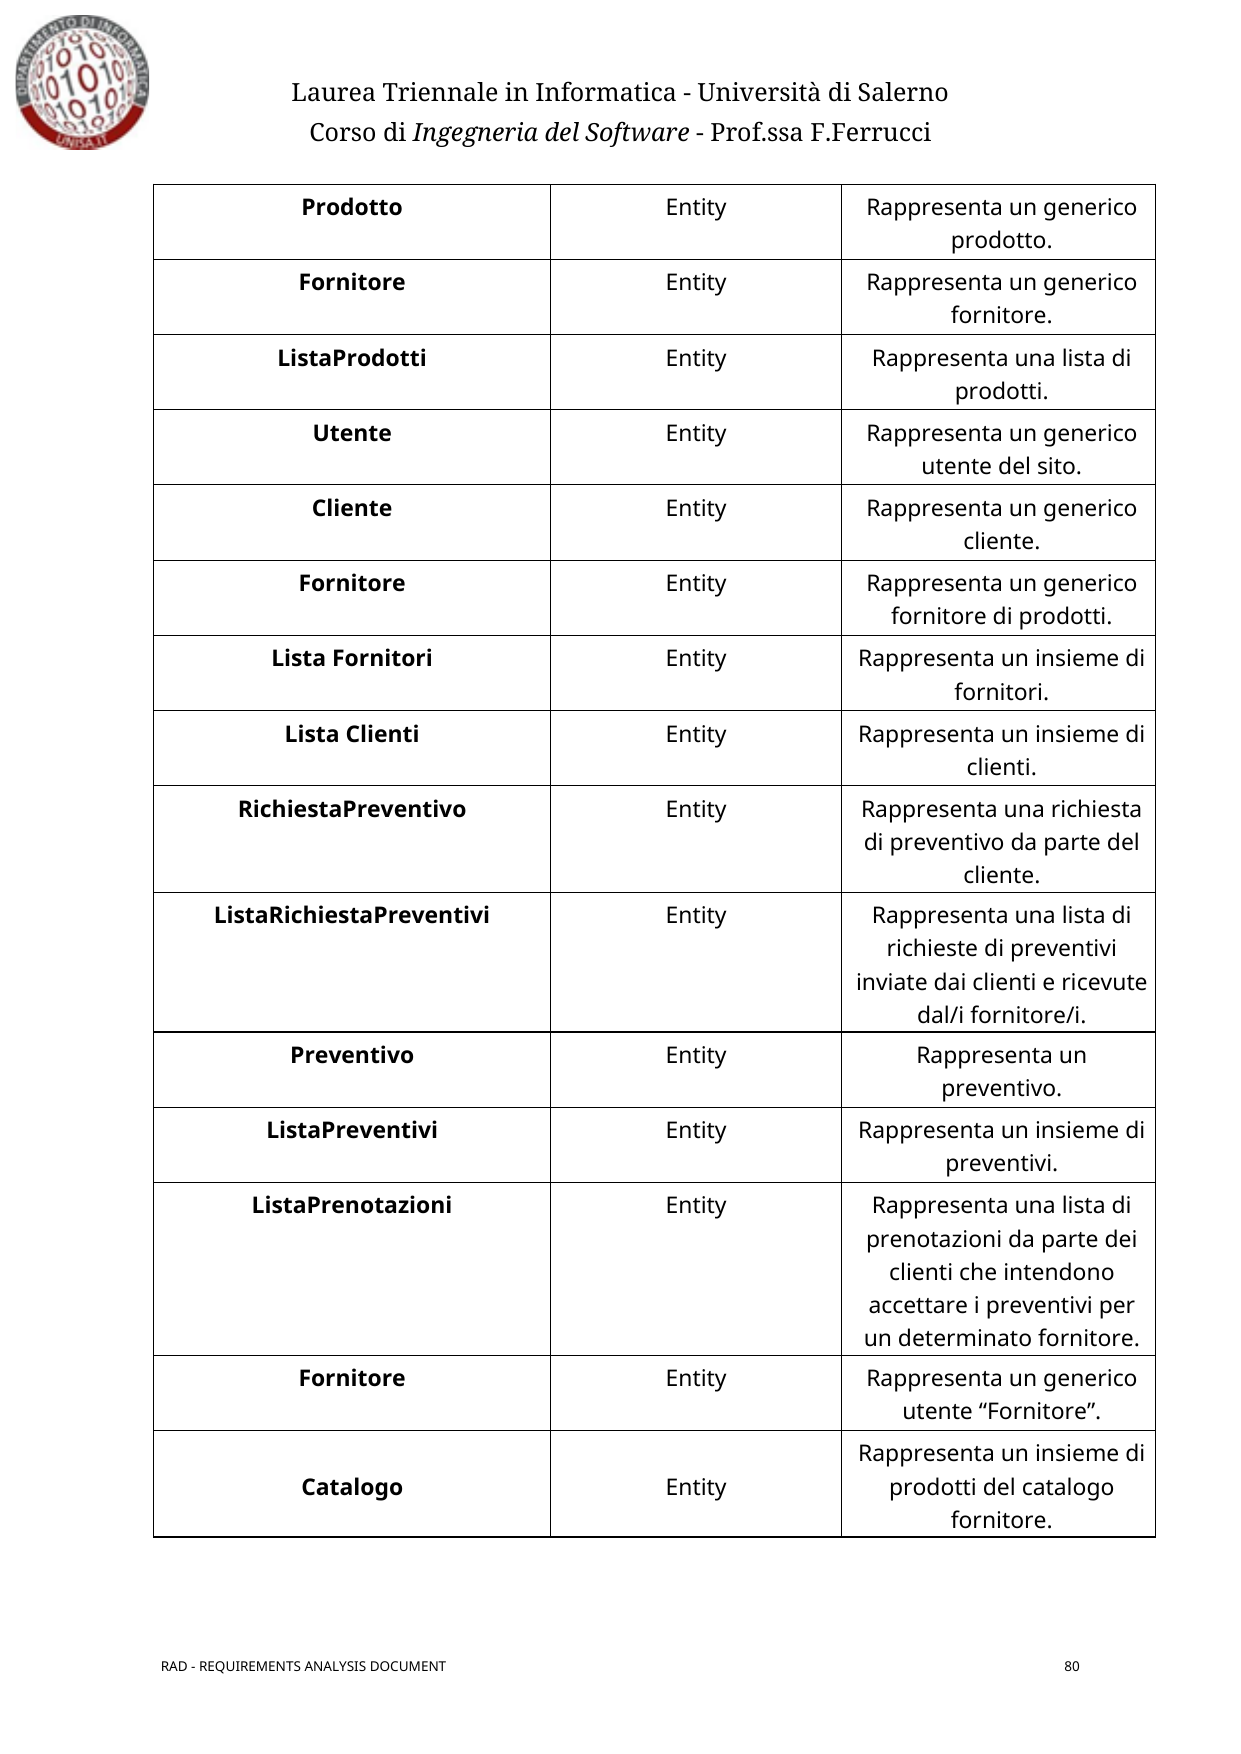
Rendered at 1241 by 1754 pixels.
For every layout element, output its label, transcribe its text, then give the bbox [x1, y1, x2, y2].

table_cell Rappresenta un generico utente “Fornitore”. [842, 1356, 1155, 1430]
table_cell Entity [551, 636, 841, 710]
table_cell Prodotto [154, 185, 550, 259]
table_cell Rappresenta una richiesta di preventivo da parte del cliente. [842, 786, 1155, 892]
table_cell Rappresenta un insieme di fornitori. [842, 636, 1155, 710]
table_cell Entity [551, 893, 841, 1031]
table_cell Rappresenta un generico fornitore. [842, 260, 1155, 334]
table_cell Lista Fornitori [154, 636, 550, 710]
table_cell RichiestaPreventivo [154, 786, 550, 892]
table_cell Utente [154, 410, 550, 484]
picture [15, 15, 150, 150]
table_cell Entity [551, 786, 841, 892]
table_cell Fornitore [154, 260, 550, 334]
table_cell Entity [551, 260, 841, 334]
table_cell Entity [551, 1356, 841, 1430]
table_cell Entity [551, 561, 841, 635]
table_cell Rappresenta una lista di prodotti. [842, 335, 1155, 409]
table_cell Rappresenta una lista di richieste di preventivi inviate dai clienti e ricevute dal/i fornitore/i. [842, 893, 1155, 1031]
table_cell ListaProdotti [154, 335, 550, 409]
table_cell Fornitore [154, 561, 550, 635]
table_cell ListaPrenotazioni [154, 1183, 550, 1355]
table_cell Rappresenta un insieme di preventivi. [842, 1108, 1155, 1182]
table_cell Entity [551, 1108, 841, 1182]
table_cell Rappresenta un generico utente del sito. [842, 410, 1155, 484]
table_cell Entity [551, 335, 841, 409]
table_cell Rappresenta un generico fornitore di prodotti. [842, 561, 1155, 635]
table_cell Rappresenta un insieme di clienti. [842, 711, 1155, 785]
table_cell Cliente [154, 485, 550, 559]
table_cell ListaRichiestaPreventivi [154, 893, 550, 1031]
table_cell Entity [551, 1183, 841, 1355]
table_cell Entity [551, 185, 841, 259]
table_cell Entity [551, 410, 841, 484]
table_cell Rappresenta un insieme di prodotti del catalogo fornitore. [842, 1431, 1155, 1536]
table_cell Rappresenta un generico cliente. [842, 485, 1155, 559]
table_cell Rappresenta una lista di prenotazioni da parte dei clienti che intendono accettare i preventivi per un determinato fornitore. [842, 1183, 1155, 1355]
table_cell Entity [551, 1431, 841, 1536]
table_cell Entity [551, 711, 841, 785]
table_cell Catalogo [154, 1431, 550, 1536]
table_cell Entity [551, 1033, 841, 1107]
table_cell Preventivo [154, 1033, 550, 1107]
table_cell ListaPreventivi [154, 1108, 550, 1182]
table_cell Rappresenta un preventivo. [842, 1033, 1155, 1107]
table_cell Lista Clienti [154, 711, 550, 785]
table_cell Rappresenta un generico prodotto. [842, 185, 1155, 259]
table_cell Fornitore [154, 1356, 550, 1430]
table_cell Entity [551, 485, 841, 559]
